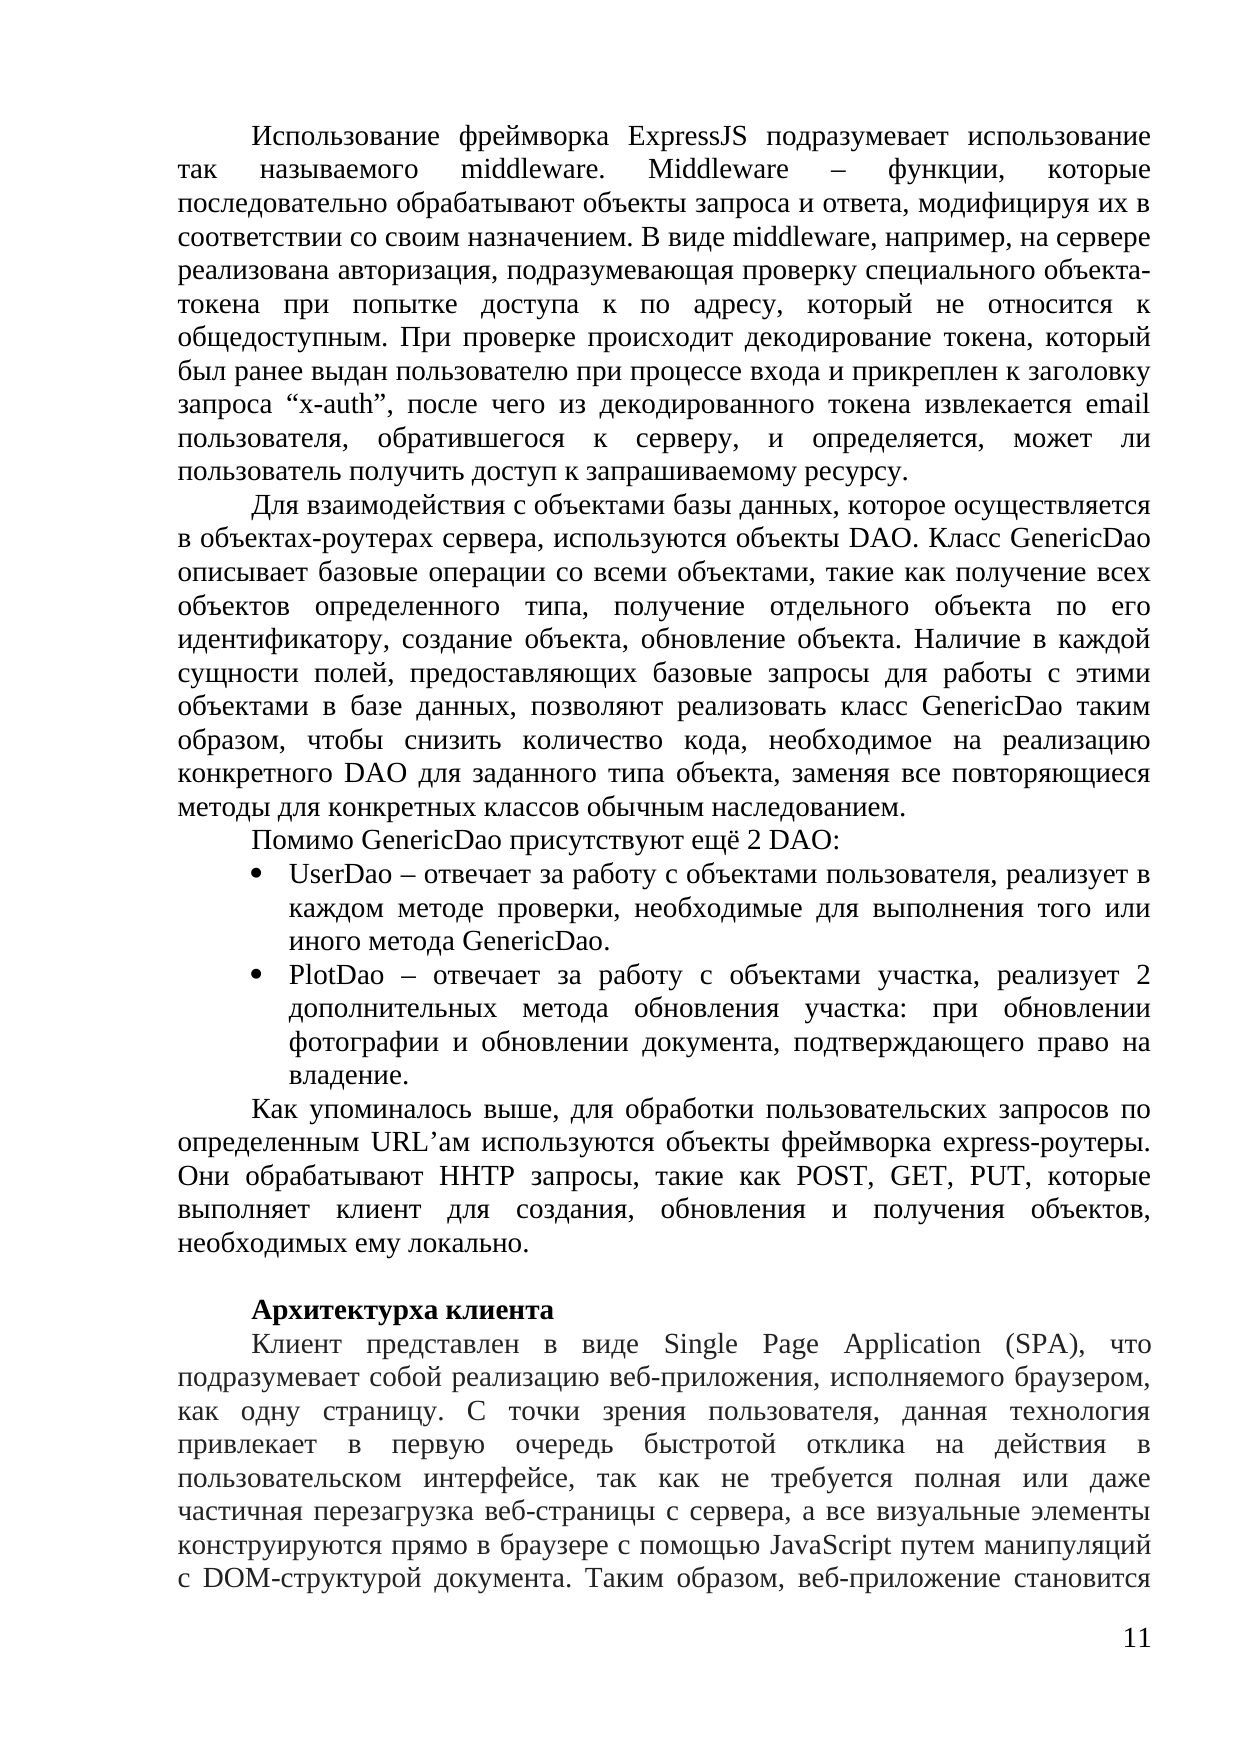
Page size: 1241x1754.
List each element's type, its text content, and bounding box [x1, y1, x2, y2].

list UserDao – отвечает за работу с объектами пользователя, реализует в каждом методе проверки, необходимые для выполнения того или иного метода GenericDao. [251, 856, 1152, 957]
list PlotDao – отвечает за работу с объектами участка, реализует 2 дополнительных метода обновления участка: при обновлении фотографии и обновлении документа, подтверждающего право на владение. [251, 957, 1152, 1091]
text Использование фреймворка ExpressJS подразумевает использование так называемого middleware. Middleware – функции, которые последовательно обрабатывают объекты запроса и ответа, модифицируя их в соответствии со своим назначением. В виде middleware, например, на сервере реализована авторизация, подразумевающая проверку специального объекта-токена при попытке доступа к по адресу, который не относится к общедоступным. При проверке происходит декодирование токена, который был ранее выдан пользователю при процессе входа и прикреплен к заголовку запроса “x-auth”, после чего из декодированного токена извлекается email пользователя, обратившегося к серверу, и определяется, может ли пользователь получить доступ к запрашиваемому ресурсу. [177, 118, 1152, 487]
text Как упоминалось выше, для обработки пользовательских запросов по определенным URL’ам используются объекты фреймворка express-роутеры. Они обрабатывают HHTP запросы, такие как POST, GET, PUT, которые выполняет клиент для создания, обновления и получения объектов, необходимых ему локально. [177, 1091, 1152, 1259]
text Для взаимодействия с объектами базы данных, которое осуществляется в объектах-роутерах сервера, используются объекты DAO. Класс GenericDao описывает базовые операции со всеми объектами, такие как получение всех объектов определенного типа, получение отдельного объекта по его идентификатору, создание объекта, обновление объекта. Наличие в каждой сущности полей, предоставляющих базовые запросы для работы с этими объектами в базе данных, позволяют реализовать класс GenericDao таким образом, чтобы снизить количество кода, необходимое на реализацию конкретного DAO для заданного типа объекта, заменяя все повторяющиеся методы для конкретных классов обычным наследованием. [177, 487, 1152, 822]
text Архитектурxа клиента [177, 1292, 1152, 1326]
text Помимо GenericDao присутствуют ещё 2 DAO: [177, 822, 1152, 856]
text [177, 1326, 1152, 1594]
